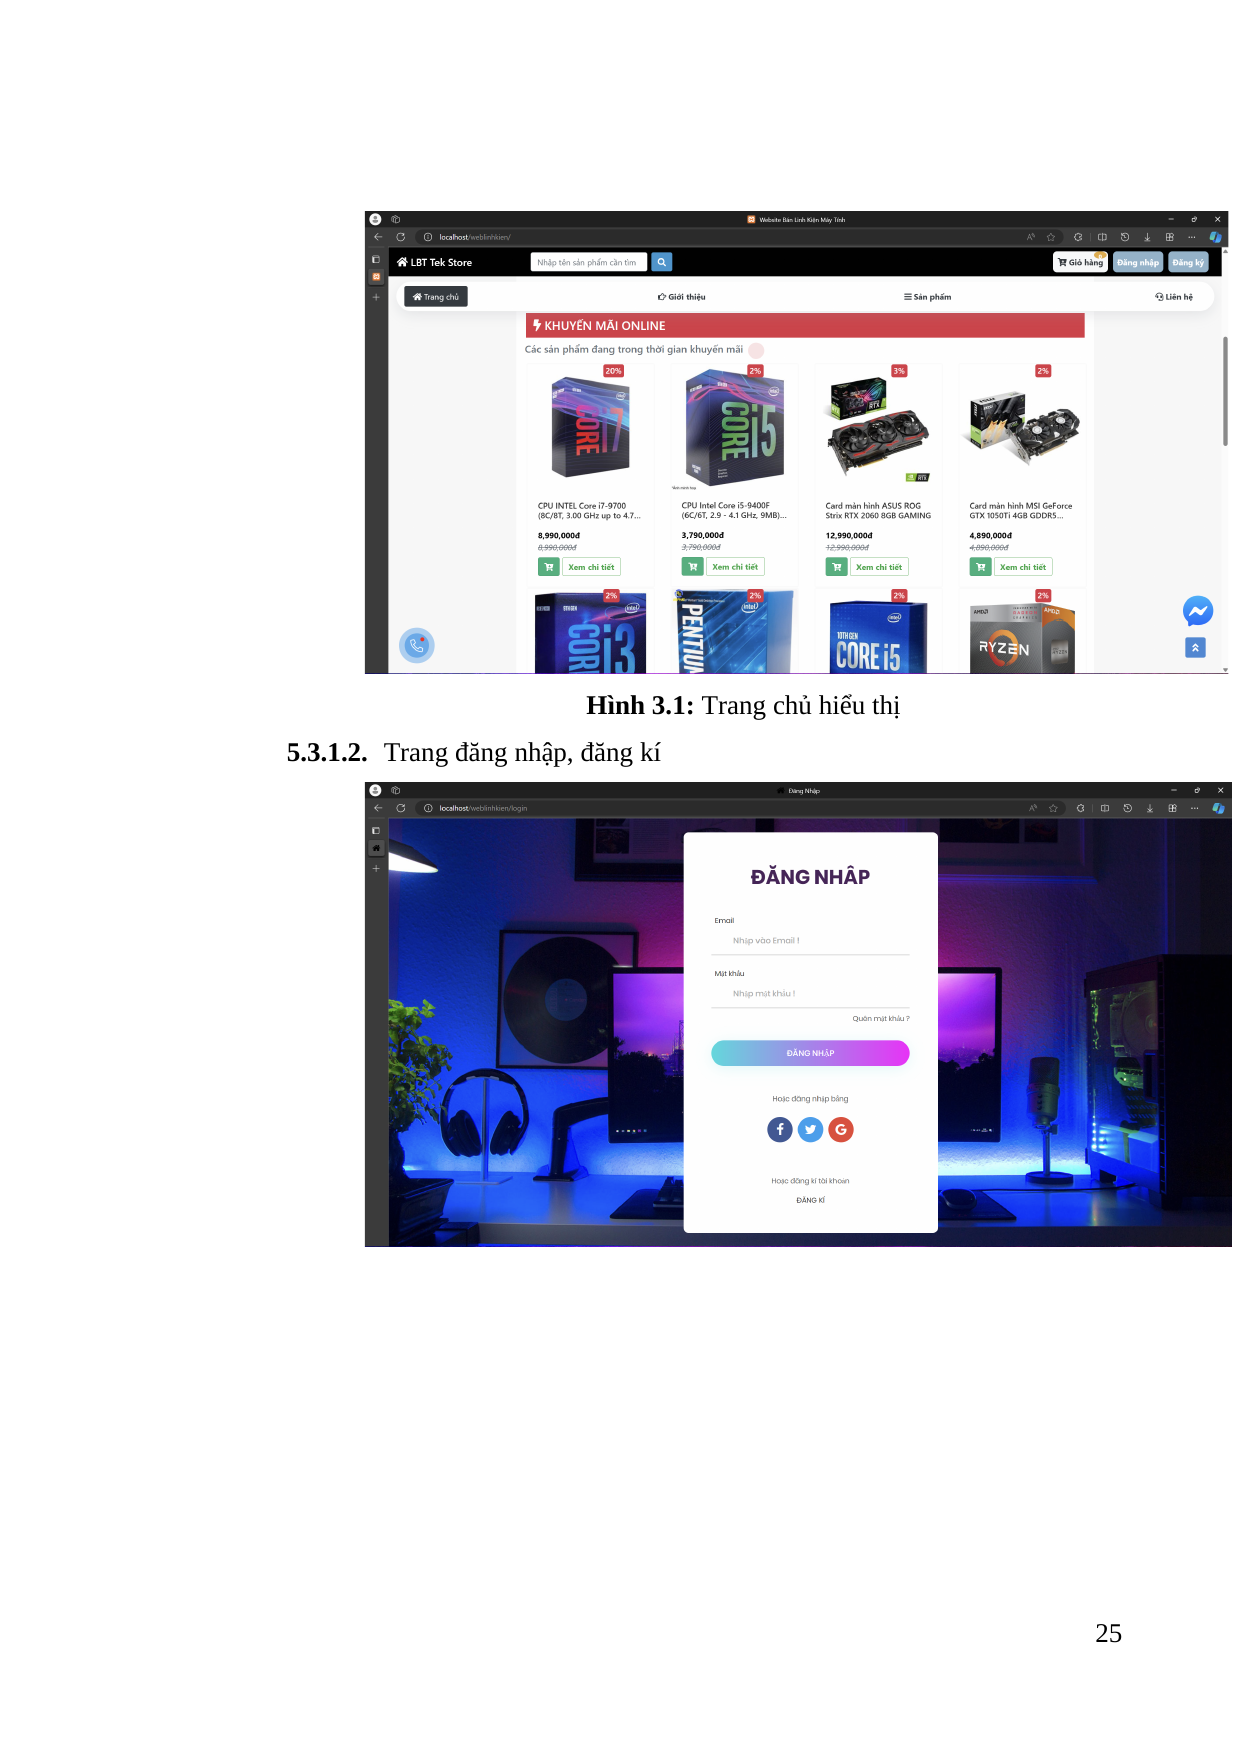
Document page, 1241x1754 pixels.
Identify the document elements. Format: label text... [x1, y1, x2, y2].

list Trang đăng nhập, đăng kí [327, 736, 1122, 767]
picture [364, 782, 1232, 1247]
list Hình 3.1: Trang chủ hiểu thị [365, 689, 1122, 720]
picture [364, 211, 1229, 674]
